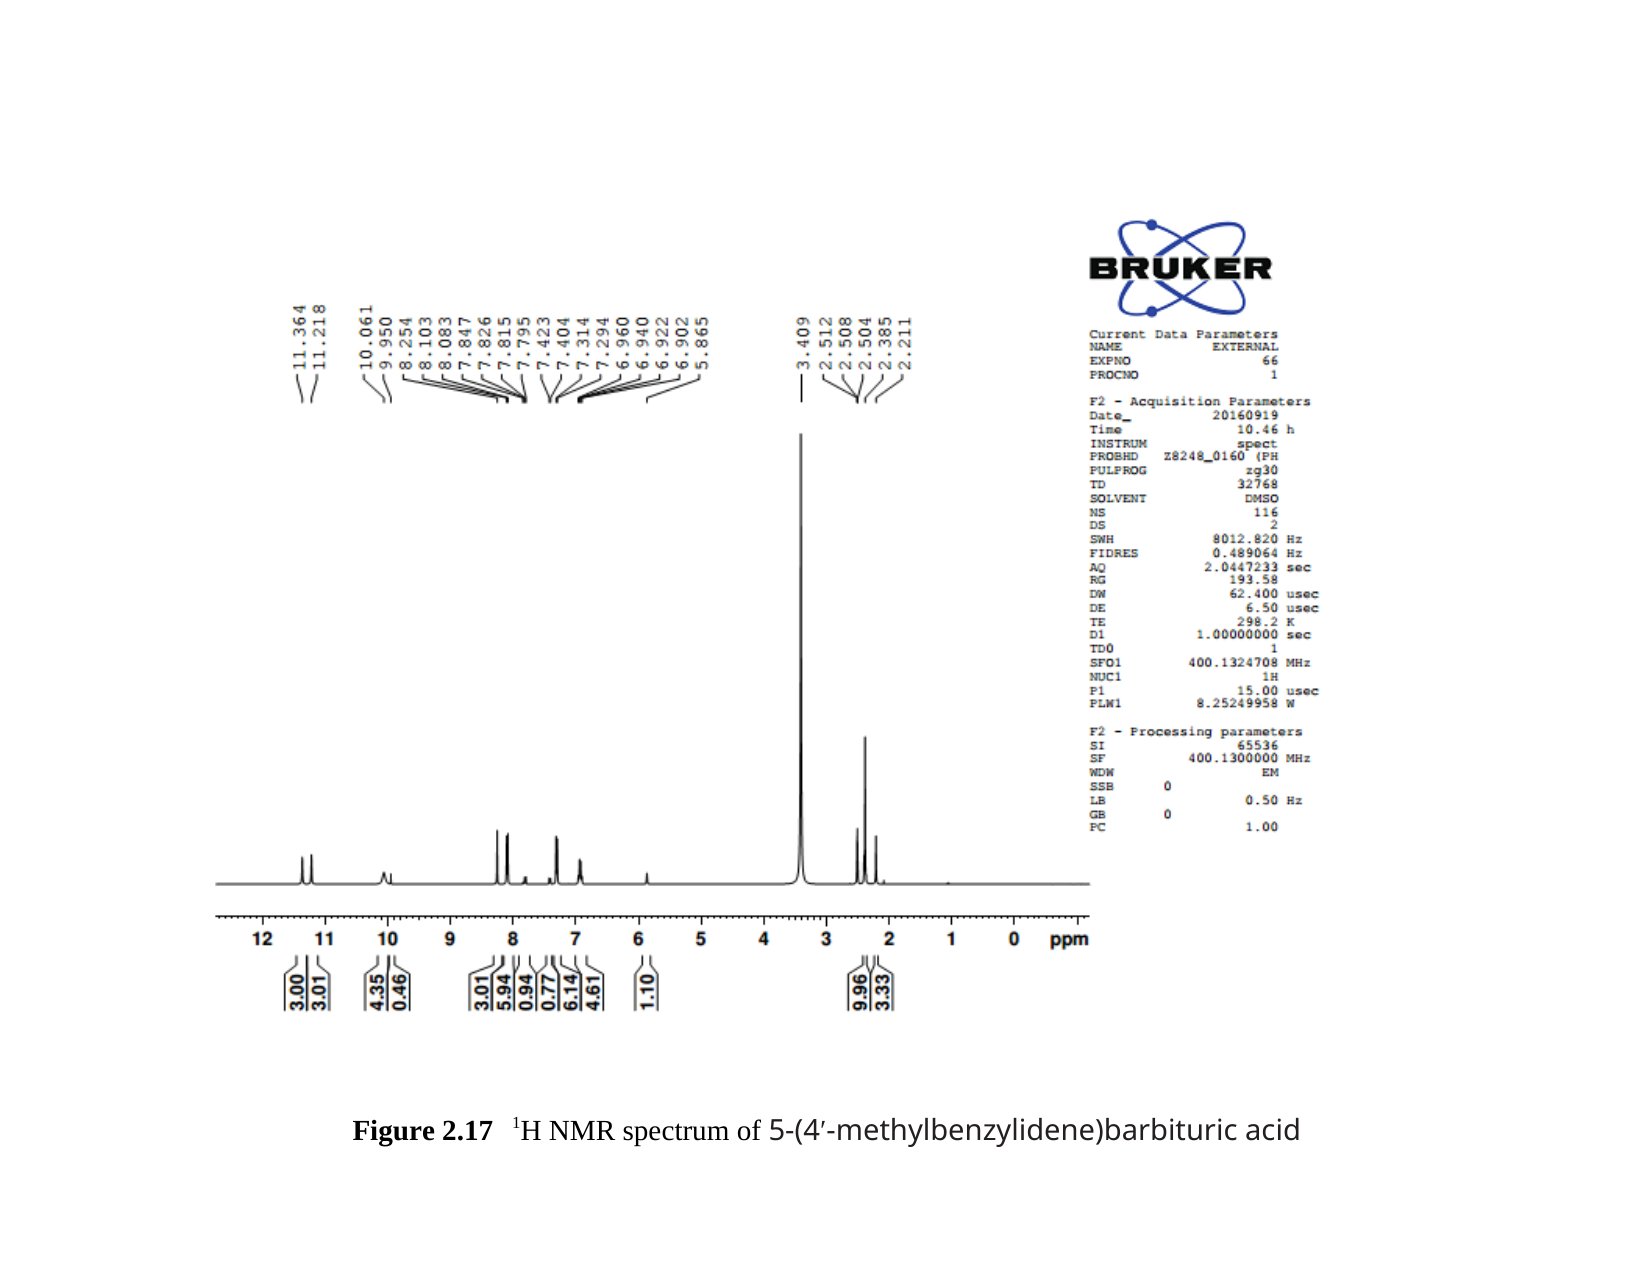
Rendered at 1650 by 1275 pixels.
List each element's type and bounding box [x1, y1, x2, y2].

picture [150, 150, 1463, 1041]
